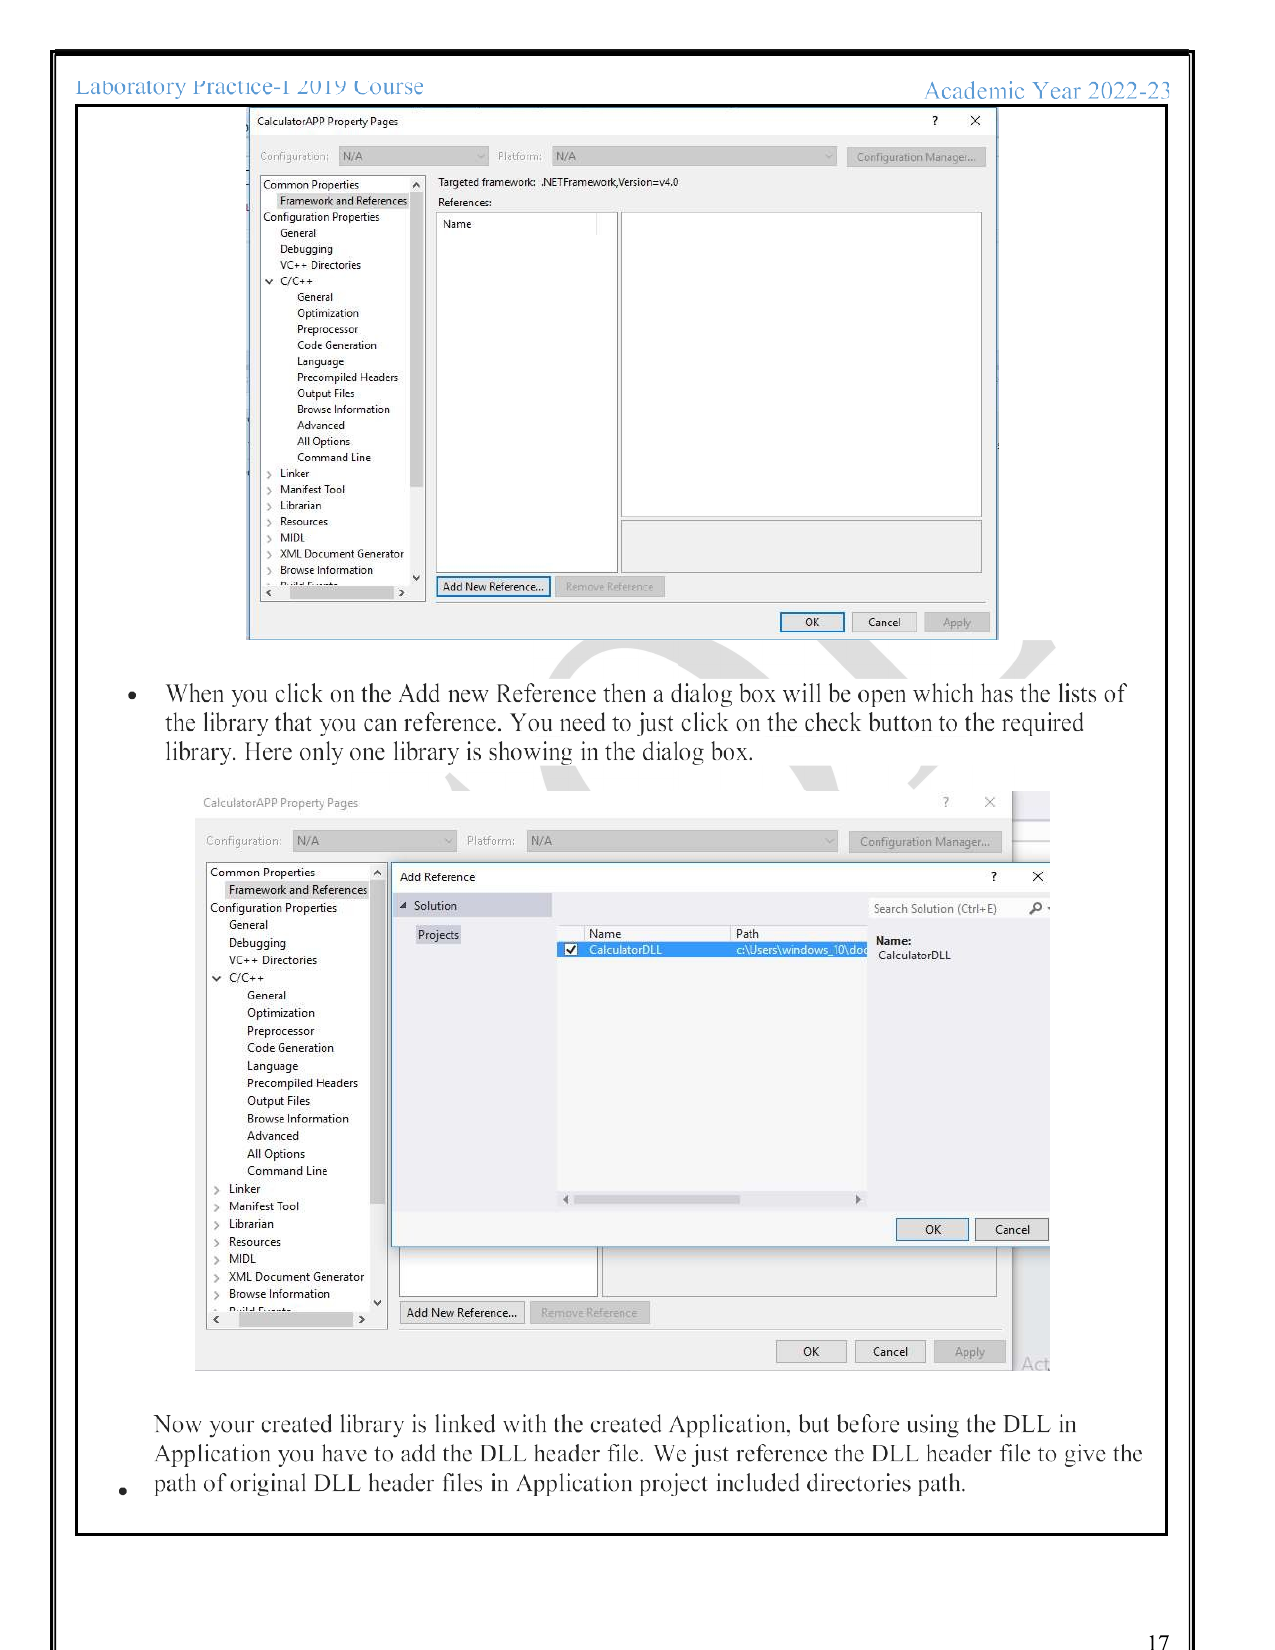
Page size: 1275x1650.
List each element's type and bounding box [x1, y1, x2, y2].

picture [55, 49, 1189, 56]
picture [923, 81, 1170, 99]
picture [75, 81, 423, 99]
picture [153, 1414, 1142, 1496]
table_header [78, 107, 1165, 1532]
